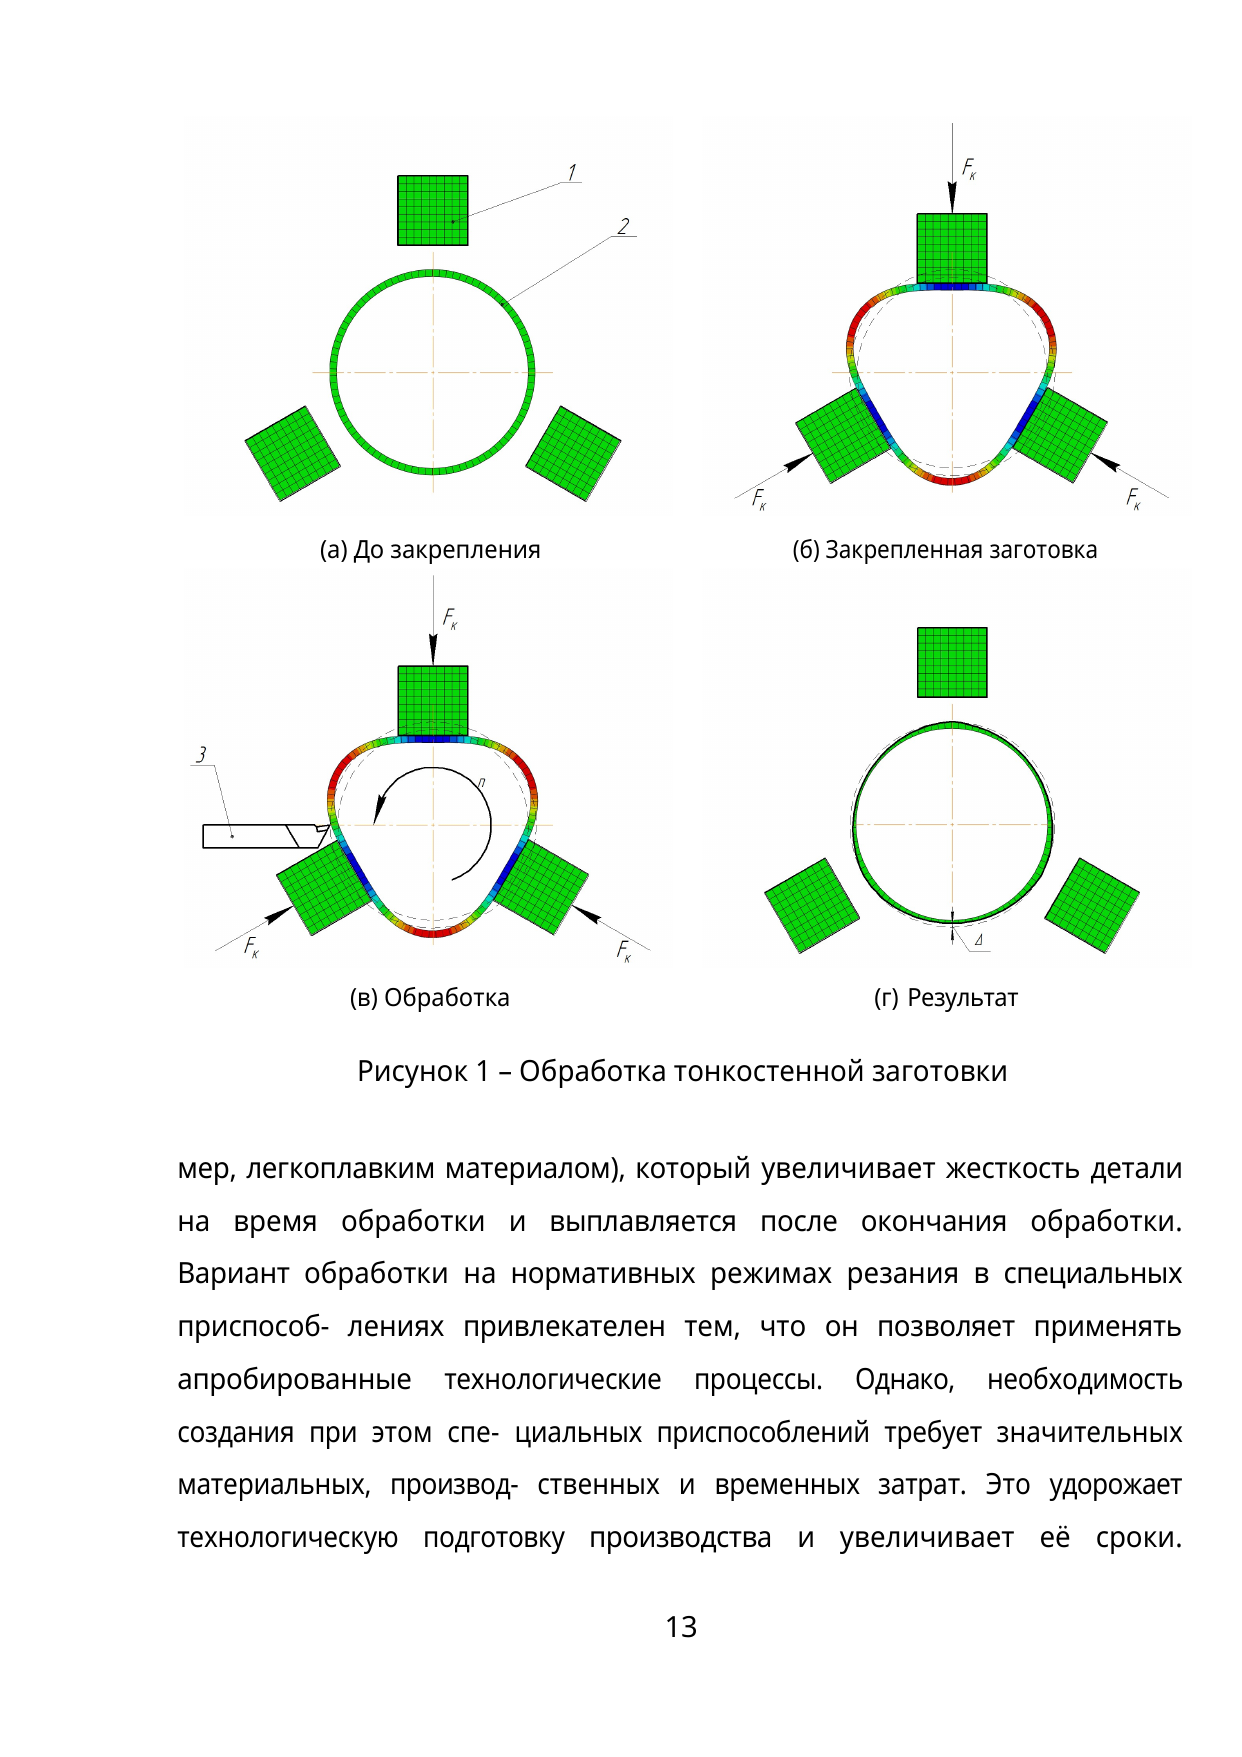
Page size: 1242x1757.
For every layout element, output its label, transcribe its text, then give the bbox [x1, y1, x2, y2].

picture [702, 568, 1192, 968]
picture [183, 116, 674, 516]
picture [183, 568, 674, 968]
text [177, 1147, 1183, 1556]
text Рисунок 1 – Обработка тонкостенной заготовки [357, 1050, 1204, 1089]
text (а) До закрепления (б) Закрепленная заготовка [320, 532, 1204, 566]
picture [702, 116, 1192, 516]
